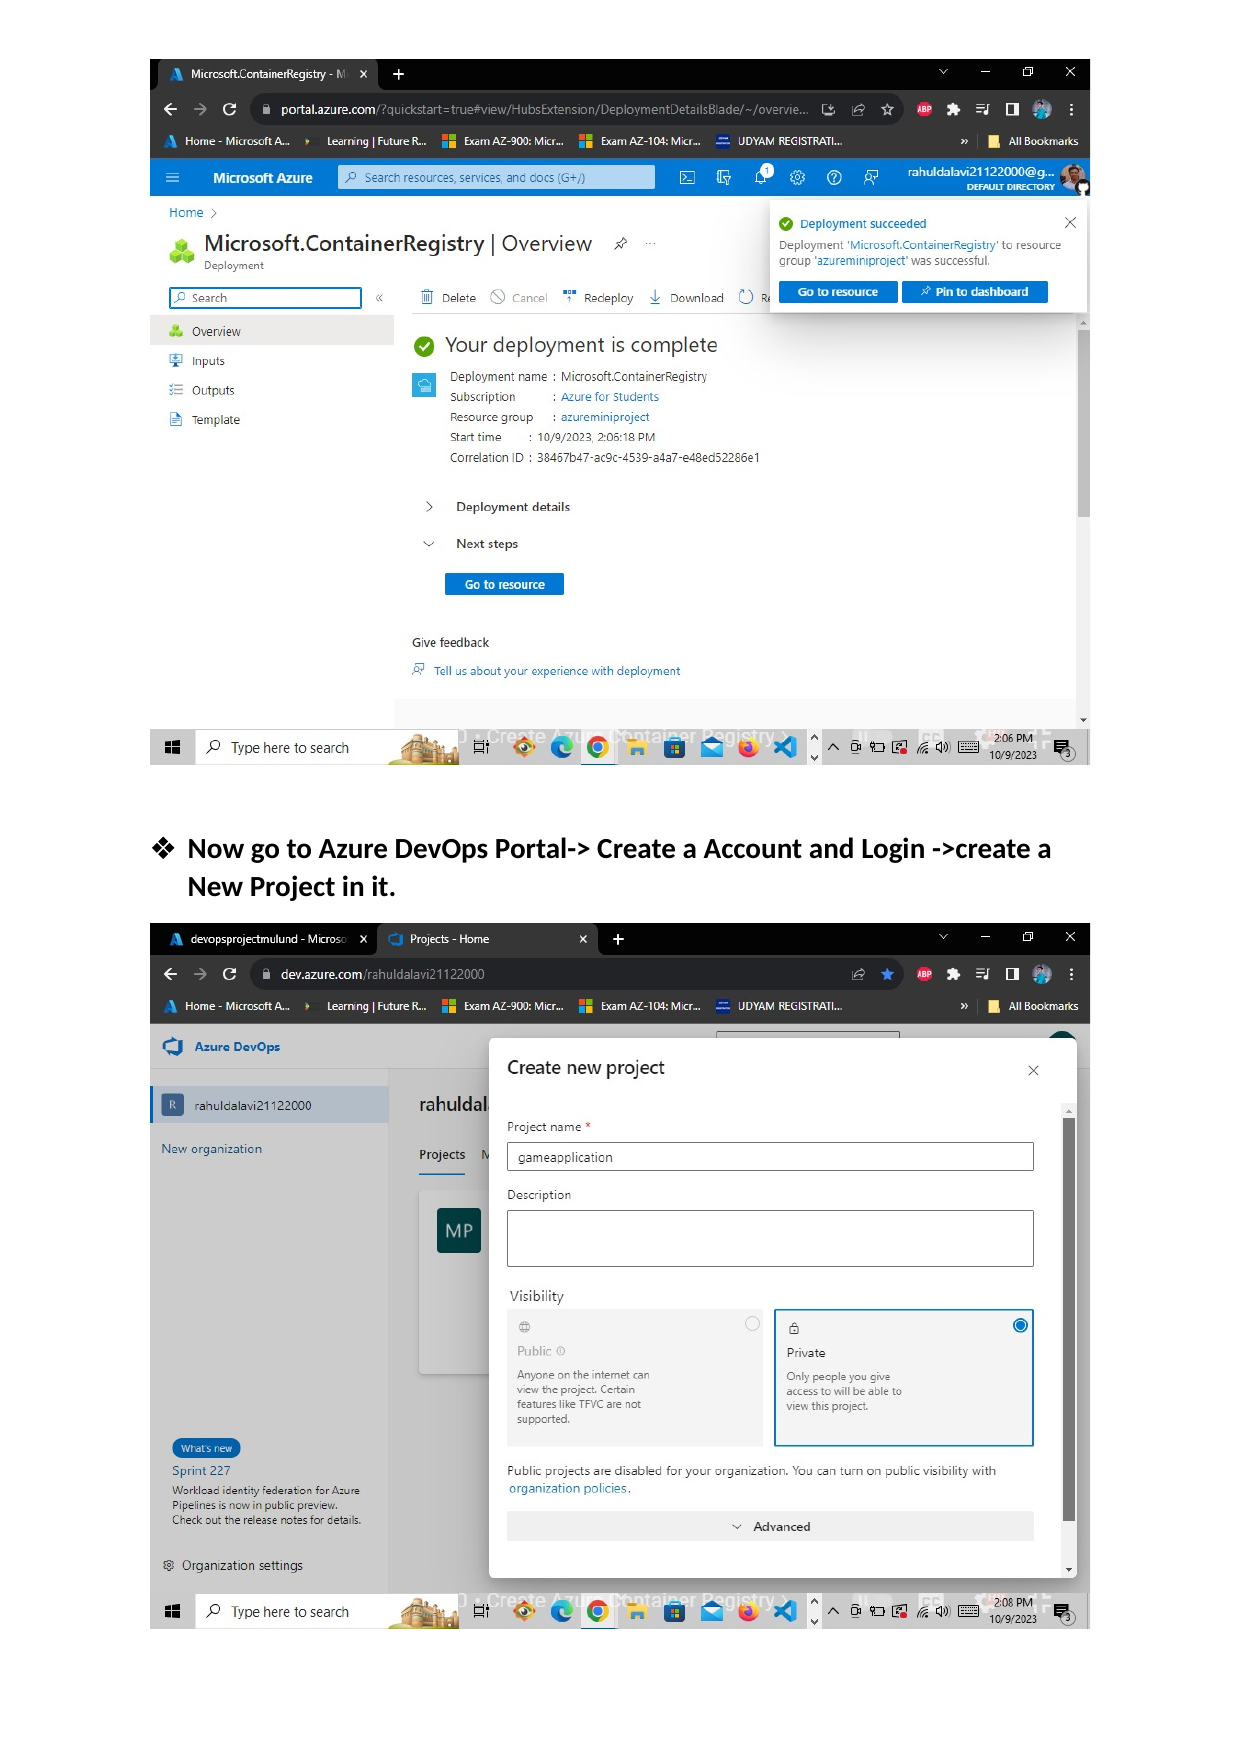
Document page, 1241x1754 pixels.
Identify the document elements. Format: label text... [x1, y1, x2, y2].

picture [150, 923, 1091, 1629]
list Now go to Azure DevOps Portal-> Create a Account and Login ->create a New Project in it. [150, 830, 1090, 904]
picture [150, 59, 1091, 765]
